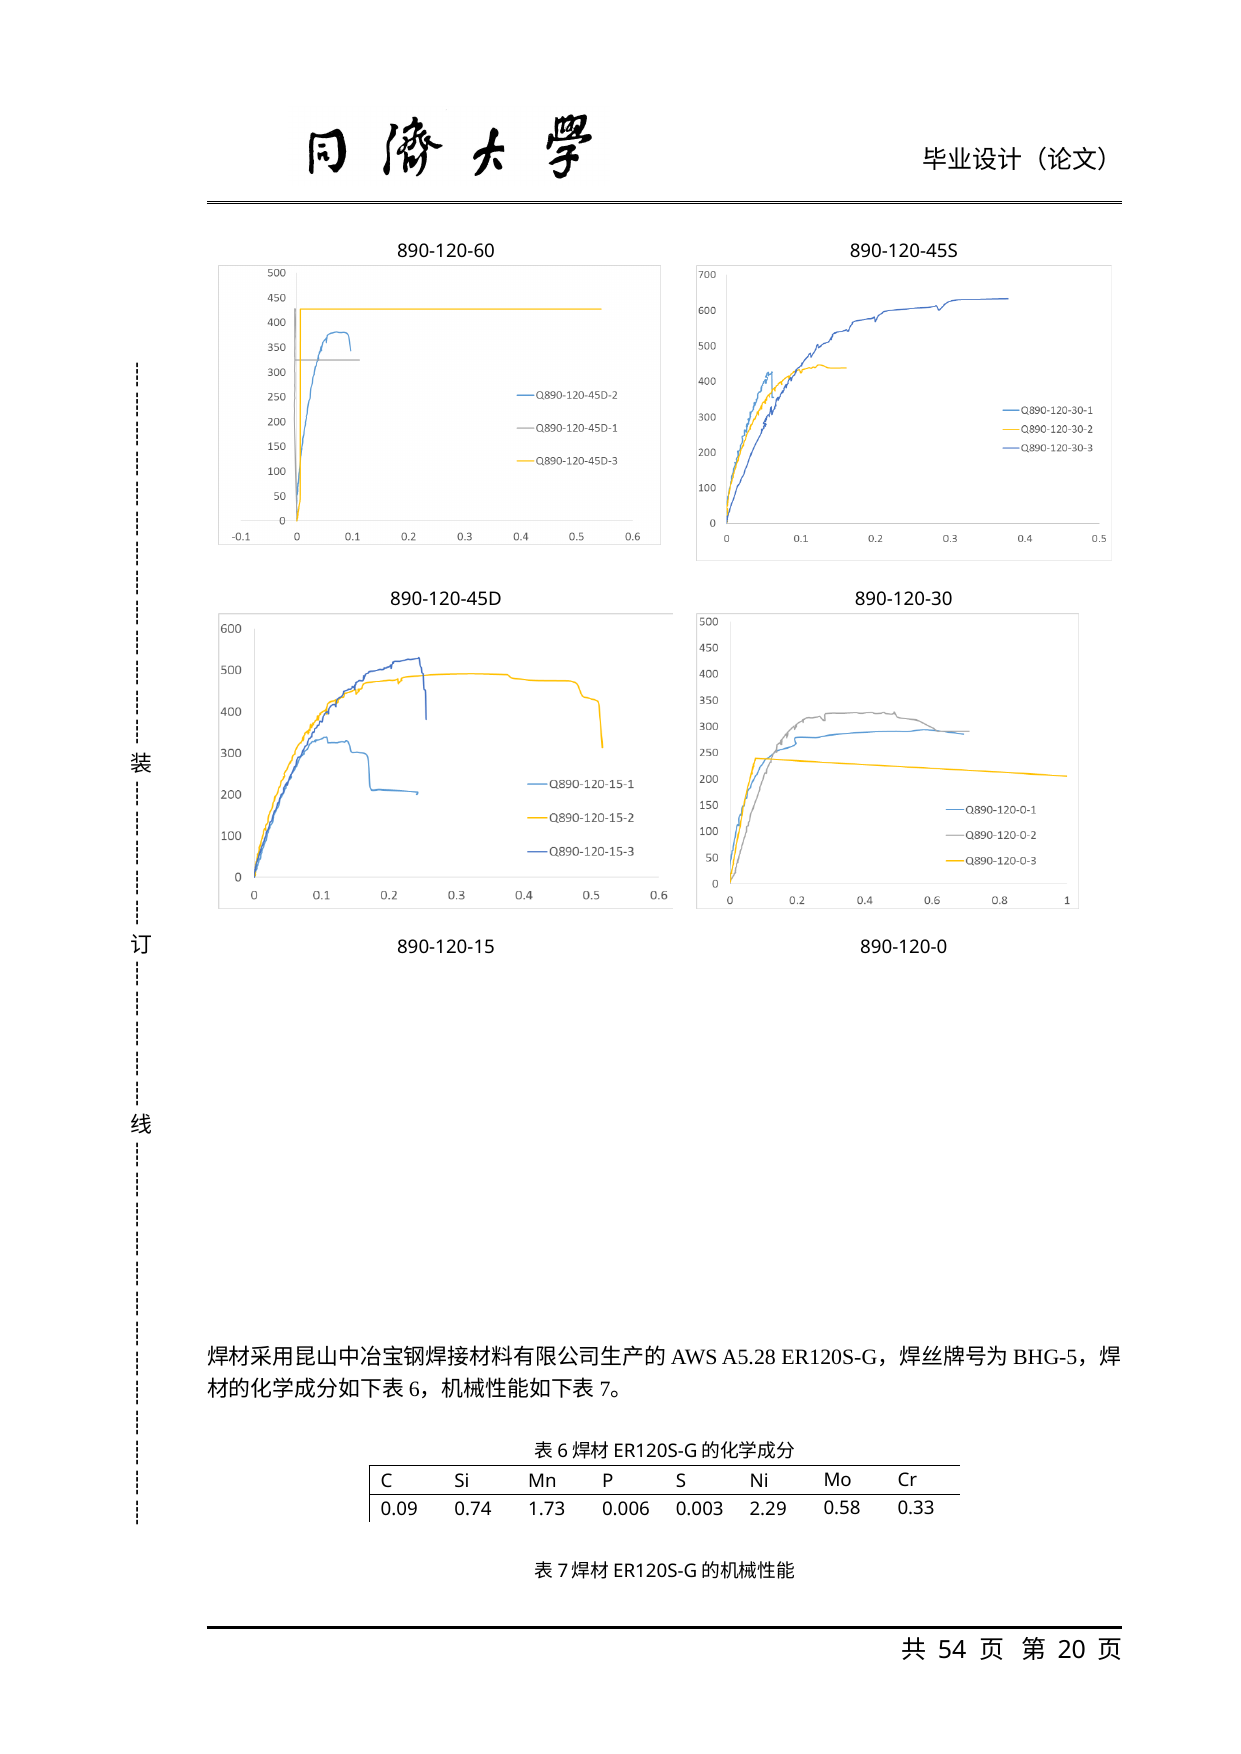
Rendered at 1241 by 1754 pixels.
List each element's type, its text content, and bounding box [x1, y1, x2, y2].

table_cell 0.58 [812, 1495, 886, 1522]
table_cell 890-120-30 [685, 576, 1122, 613]
text 表 6 焊材ER120S-G的化学成分 [207, 1428, 1122, 1465]
picture [696, 265, 1112, 561]
picture [696, 613, 1079, 909]
text 焊材采用昆山中冶宝钢焊接材料有限公司生产的AWS A5.28 ER120S-G，焊丝牌号为BHG-5，焊材的化学成分如下表 6，机械性能如下表 7。 [207, 1339, 1122, 1402]
text 表 7焊材ER120S-G的机械性能 [207, 1547, 1122, 1584]
table_cell 890-120-60 [207, 228, 685, 265]
table_cell 2.29 [738, 1495, 812, 1522]
table_header P [591, 1466, 664, 1493]
table_cell 890-120-45D [207, 576, 685, 613]
table_header Mo [812, 1466, 886, 1493]
table_header C [370, 1466, 443, 1493]
picture [218, 613, 673, 909]
table_cell 0.09 [370, 1495, 443, 1522]
table_cell 0.003 [664, 1495, 738, 1522]
table_header Si [443, 1466, 517, 1493]
table_cell 0.006 [591, 1495, 664, 1522]
table_cell 890-120-0 [685, 924, 1122, 961]
picture [218, 265, 661, 545]
table_cell 890-120-15 [207, 924, 685, 961]
table_cell 0.74 [443, 1495, 517, 1522]
table_cell [685, 265, 1122, 576]
table_cell 0.33 [886, 1495, 960, 1522]
table_cell [685, 613, 1122, 923]
table_cell 1.73 [517, 1495, 591, 1522]
table_header Mn [517, 1466, 591, 1493]
table_header S [664, 1466, 738, 1493]
table_cell [207, 613, 685, 923]
table_header Cr [886, 1466, 960, 1493]
picture [287, 106, 610, 186]
table_cell 890-120-45S [685, 228, 1122, 265]
table_cell [207, 265, 685, 576]
table_header Ni [738, 1466, 812, 1493]
